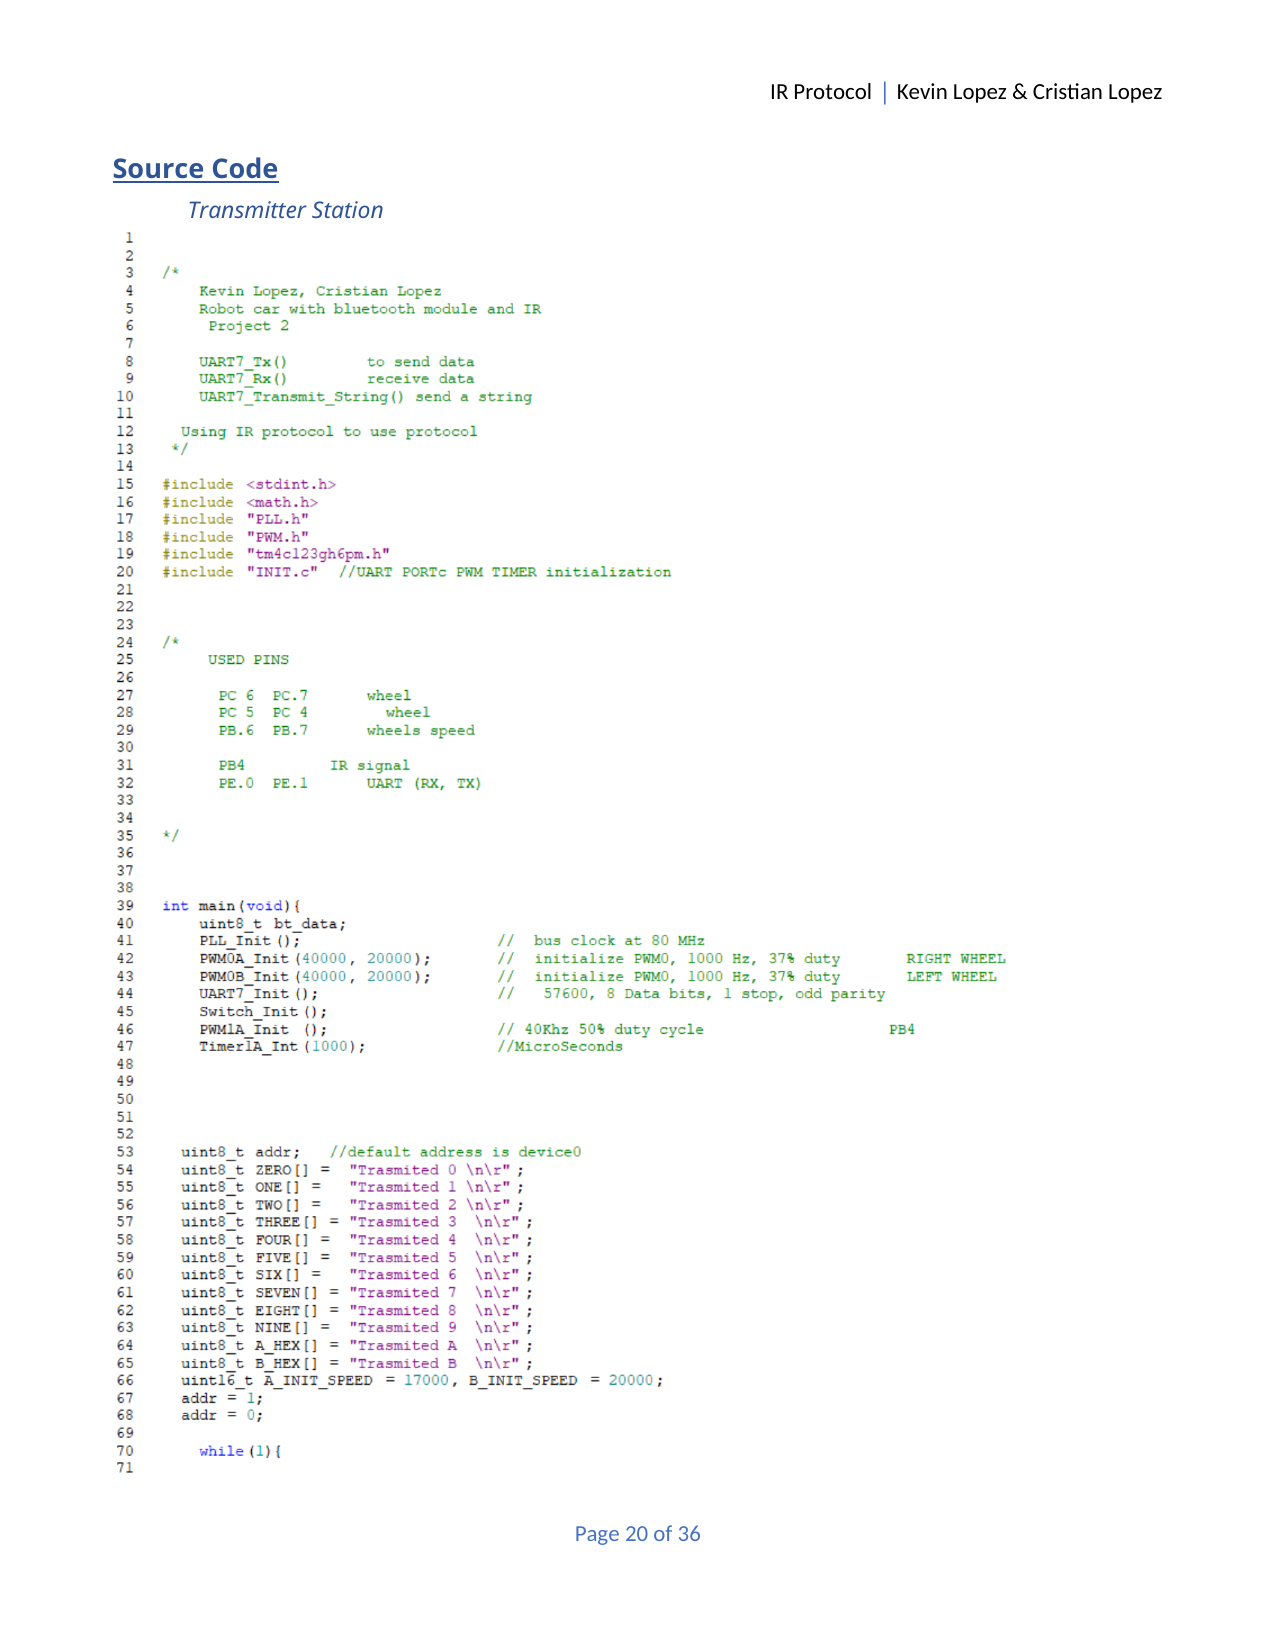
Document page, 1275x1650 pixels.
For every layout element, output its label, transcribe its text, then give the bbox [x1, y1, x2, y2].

subtitle Source Code [112, 150, 1162, 187]
picture [112, 228, 1052, 1475]
